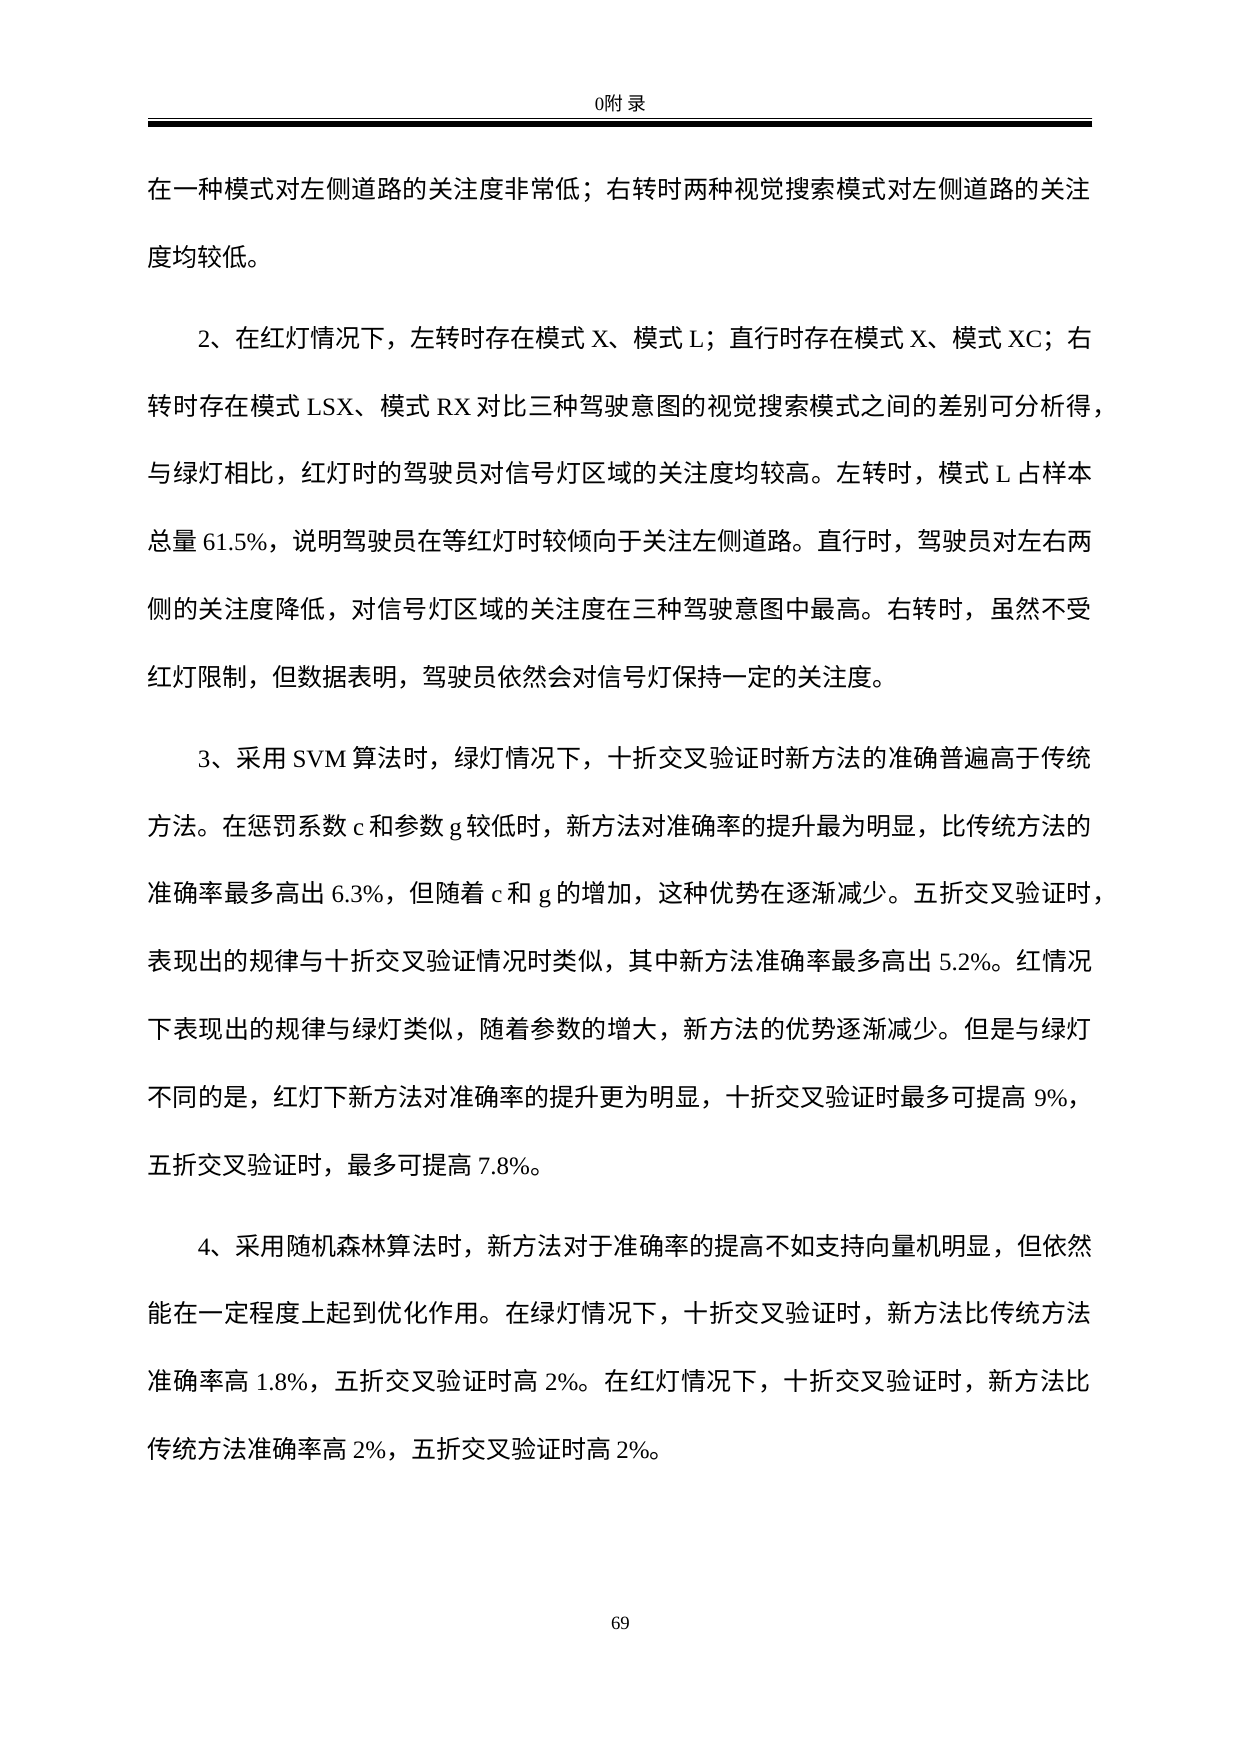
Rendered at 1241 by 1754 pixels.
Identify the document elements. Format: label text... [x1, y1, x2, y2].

text 4、采用随机森林算法时，新方法对于准确率的提高不如支持向量机明显，但依然能在一定程度上起到优化作用。在绿灯情况下，十折交叉验证时，新方法比传统方法准确率高1.8%，五折交叉验证时高2%。在红灯情况下，十折交叉验证时，新方法比传统方法准确率高2%，五折交叉验证时高2%。 [148, 1210, 1092, 1482]
text 3、采用SVM算法时，绿灯情况下，十折交叉验证时新方法的准确普遍高于传统方法。在惩罚系数c和参数g较低时，新方法对准确率的提升最为明显，比传统方法的准确率最多高出6.3%，但随着c和g的增加，这种优势在逐渐减少。五折交叉验证时，表现出的规律与十折交叉验证情况时类似，其中新方法准确率最多高出5.2%。红情况下表现出的规律与绿灯类似，随着参数的增大，新方法的优势逐渐减少。但是与绿灯不同的是，红灯下新方法对准确率的提升更为明显，十折交叉验证时最多可提高9%，五折交叉验证时，最多可提高7.8%。 [148, 722, 1092, 1198]
text 2、在红灯情况下，左转时存在模式X、模式L；直行时存在模式X、模式XC；右转时存在模式LSX、模式RX对比三种驾驶意图的视觉搜索模式之间的差别可分析得，与绿灯相比，红灯时的驾驶员对信号灯区域的关注度均较高。左转时，模式L占样本总量61.5%，说明驾驶员在等红灯时较倾向于关注左侧道路。直行时，驾驶员对左右两侧的关注度降低，对信号灯区域的关注度在三种驾驶意图中最高。右转时，虽然不受红灯限制，但数据表明，驾驶员依然会对信号灯保持一定的关注度。 [148, 302, 1092, 710]
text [148, 154, 1092, 290]
